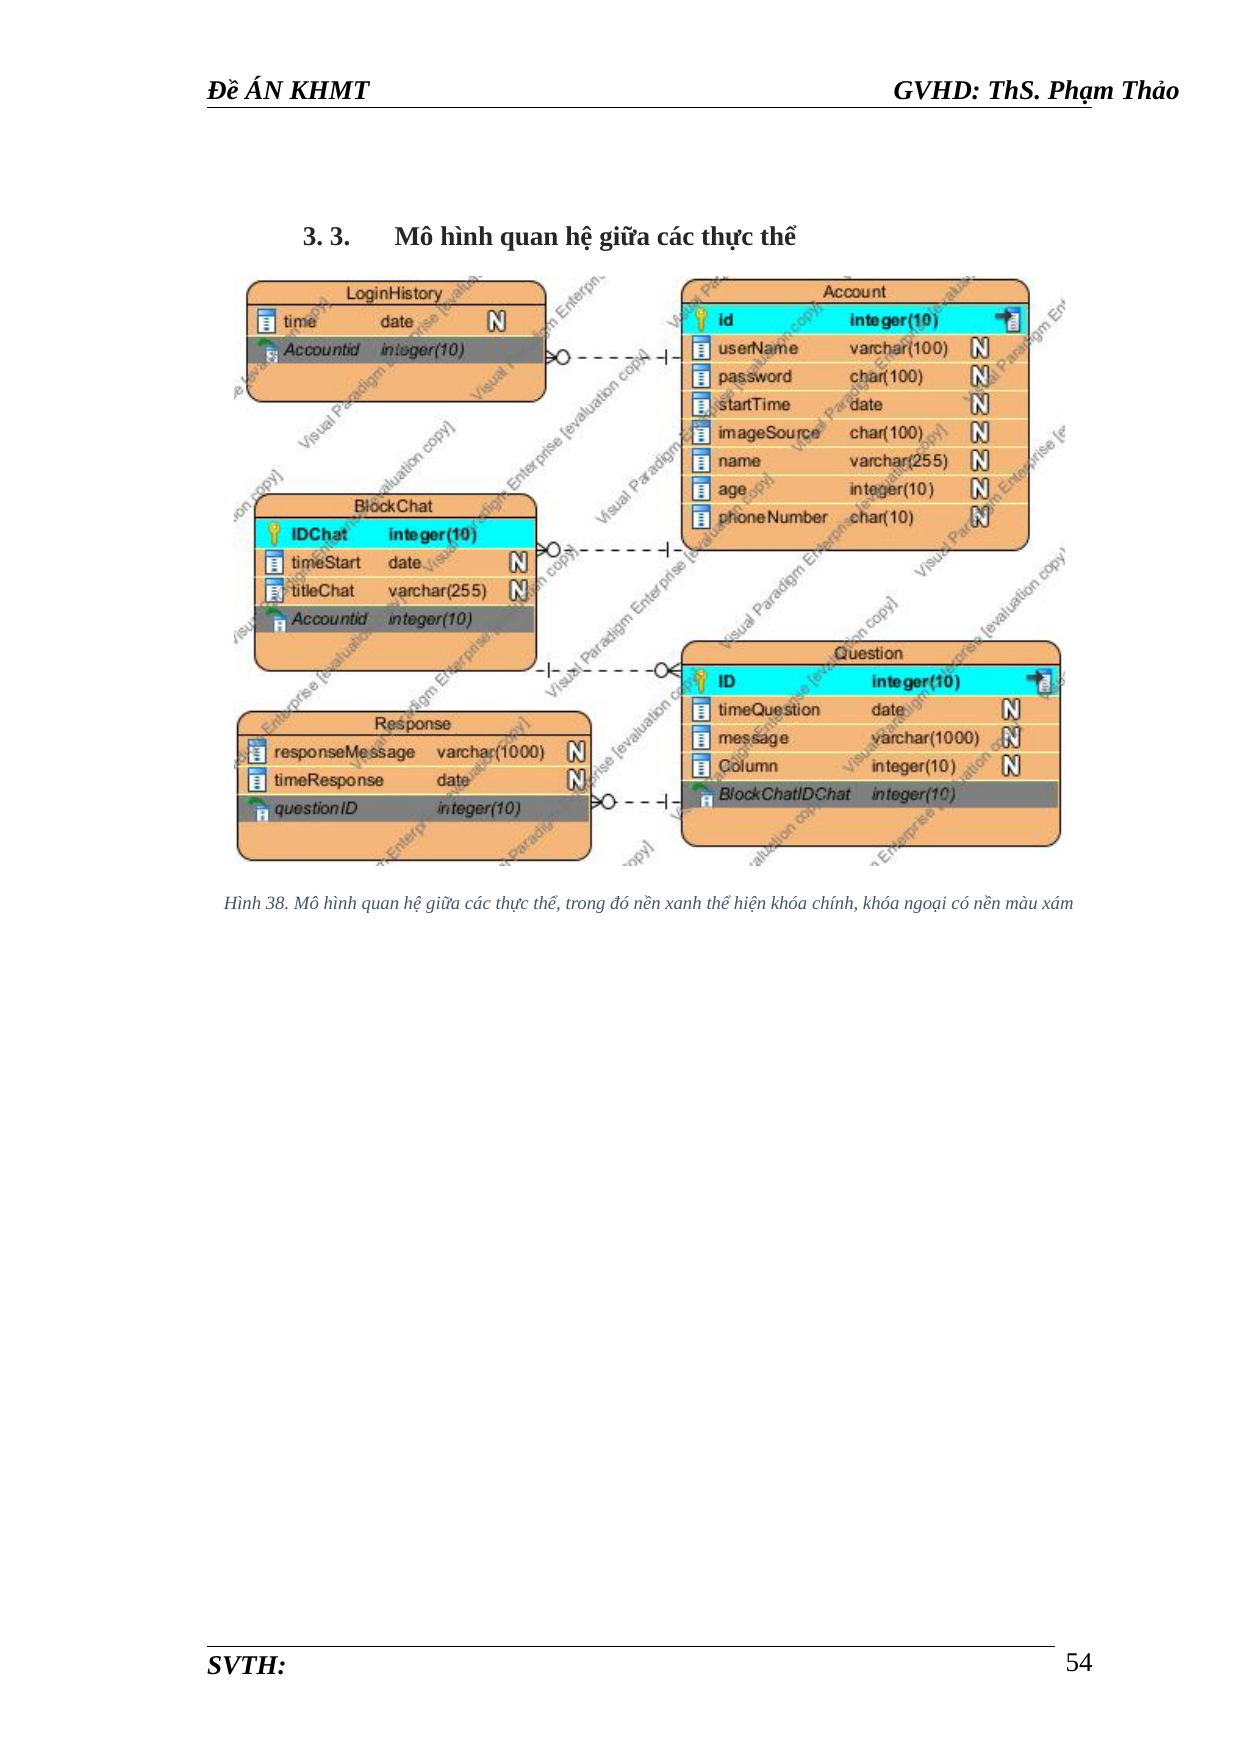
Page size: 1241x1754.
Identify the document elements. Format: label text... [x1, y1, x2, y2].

text Mô hình quan hệ giữa các thực thể [357, 220, 1092, 251]
text Hình 38. Mô hình quan hệ giữa các thực thể, trong đó nền xanh thể hiện khóa chính, khóa ngoại có nền màu xám [207, 892, 1092, 913]
picture [234, 276, 1066, 866]
